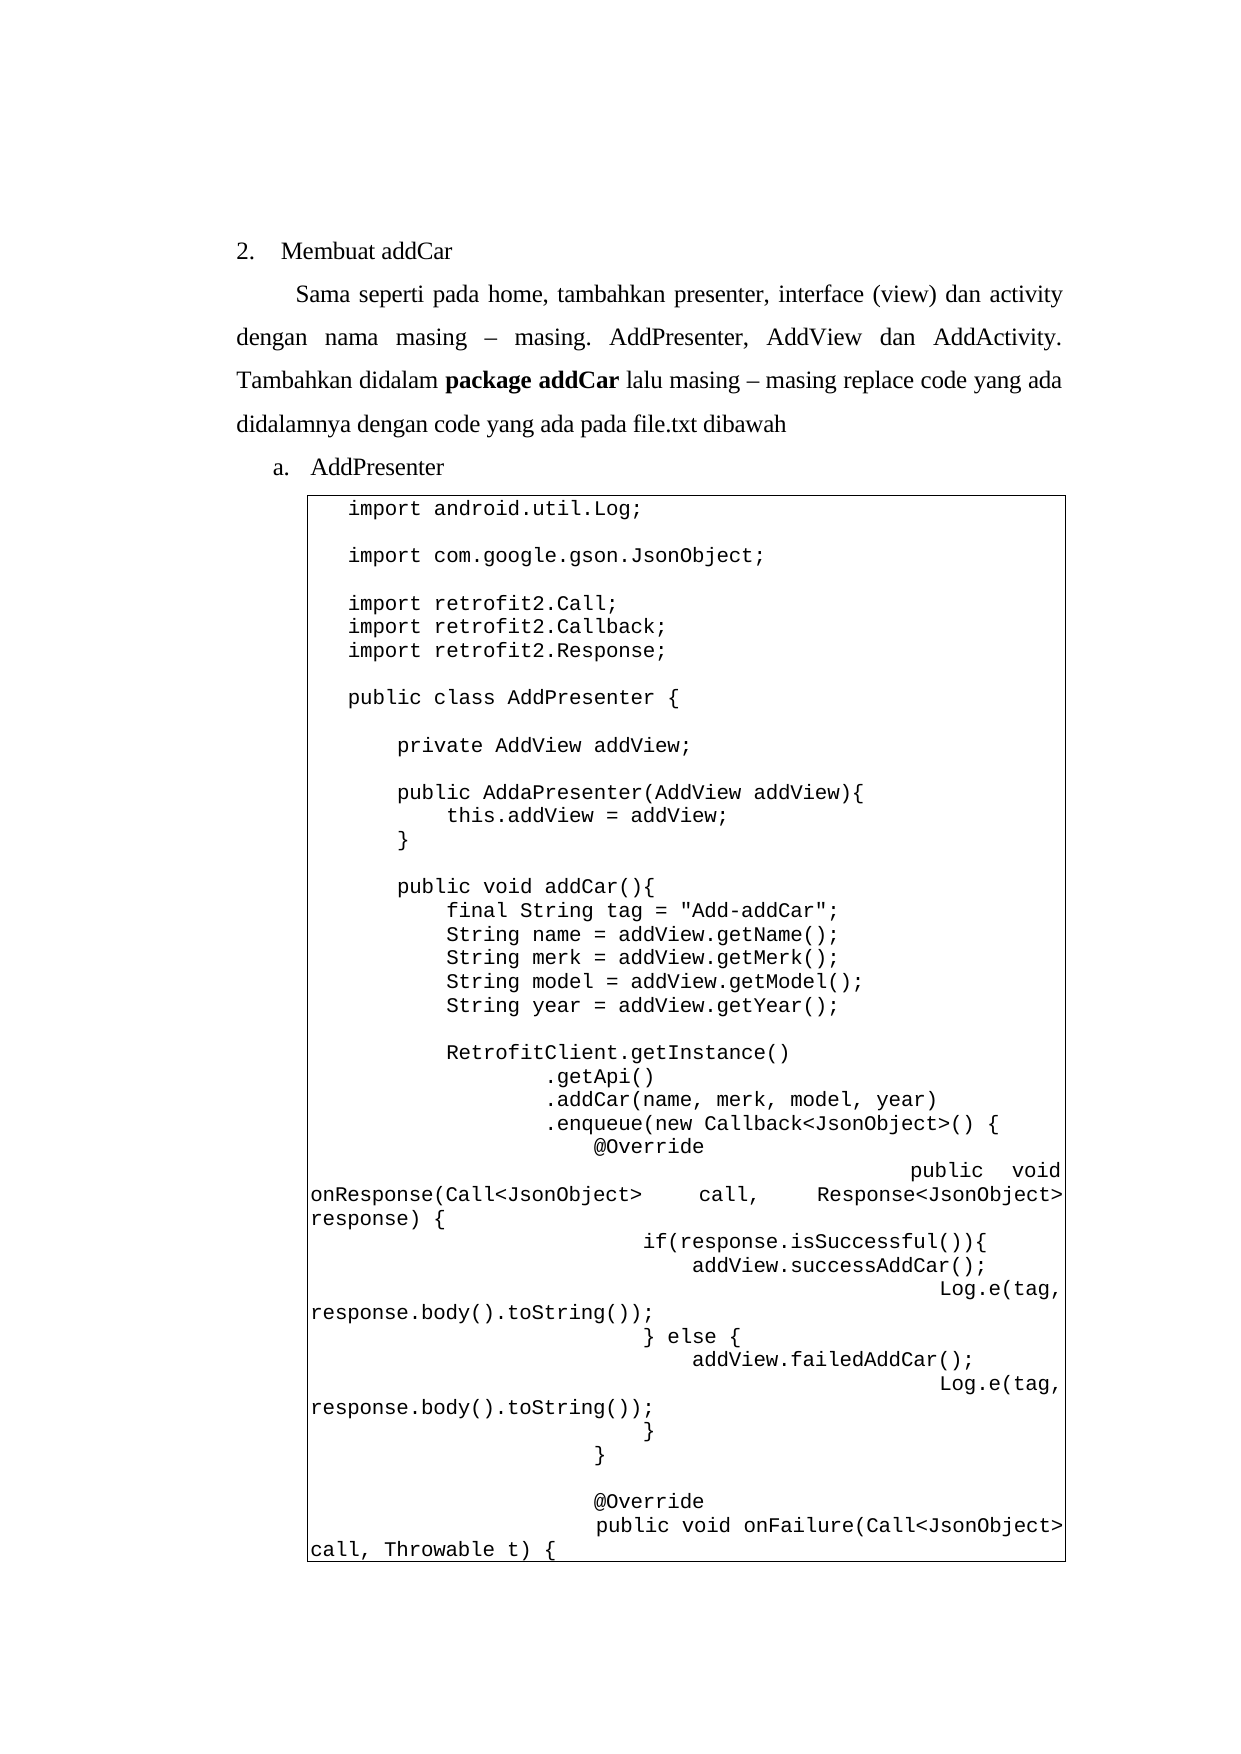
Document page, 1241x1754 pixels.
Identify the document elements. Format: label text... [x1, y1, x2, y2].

list this.addView = addView; [308, 802, 1065, 826]
list } [308, 1417, 1065, 1441]
list public void addCar(){ [308, 873, 1065, 897]
list if(response.isSuccessful()){ [308, 1228, 1065, 1252]
list } [308, 826, 1065, 853]
list @Override [308, 1133, 1065, 1157]
list public AddaPresenter(AddView addView){ [308, 779, 1065, 802]
list Sama seperti pada home, tambahkan presenter, interface (view) dan activity dengan nama masing – masing. AddPresenter, AddView dan AddActivity. Tambahkan didalam package addCar lalu masing – masing replace code yang ada didalamnya dengan code yang ada pada file.txt dibawah [236, 279, 1063, 437]
list Membuat addCar [236, 236, 1063, 265]
list public class AddPresenter { [308, 684, 1065, 711]
list import android.util.Log; [308, 496, 1065, 522]
list } else { [308, 1323, 1065, 1346]
list import com.google.gson.JsonObject; [308, 542, 1065, 569]
list import retrofit2.Callback; [308, 613, 1065, 637]
list addView.successAddCar(); [308, 1252, 1065, 1275]
list private AddView addView; [308, 731, 1065, 758]
list String merk = addView.getMerk(); [308, 944, 1065, 968]
list } [308, 1441, 1065, 1468]
list AddPresenter [273, 452, 1063, 481]
list String name = addView.getName(); [308, 921, 1065, 944]
list public void onResponse(Call<JsonObject> call, Response<JsonObject> response) { [308, 1157, 1065, 1228]
list final String tag = "Add-addCar"; [308, 897, 1065, 921]
list .addCar(name, merk, model, year) [308, 1086, 1065, 1110]
list Log.e(tag, response.body().toString()); [308, 1275, 1065, 1323]
list .getApi() [308, 1062, 1065, 1086]
list RetrofitClient.getInstance() [308, 1039, 1065, 1062]
list addView.failedAddCar(); [308, 1346, 1065, 1370]
list @Override [308, 1488, 1065, 1512]
list import retrofit2.Call; [308, 589, 1065, 613]
list Log.e(tag, response.body().toString()); [308, 1370, 1065, 1417]
list public void onFailure(Call<JsonObject> call, Throwable t) { [308, 1512, 1065, 1561]
list import retrofit2.Response; [308, 637, 1065, 664]
list String year = addView.getYear(); [308, 992, 1065, 1018]
list .enqueue(new Callback<JsonObject>() { [308, 1110, 1065, 1133]
list String model = addView.getModel(); [308, 968, 1065, 992]
